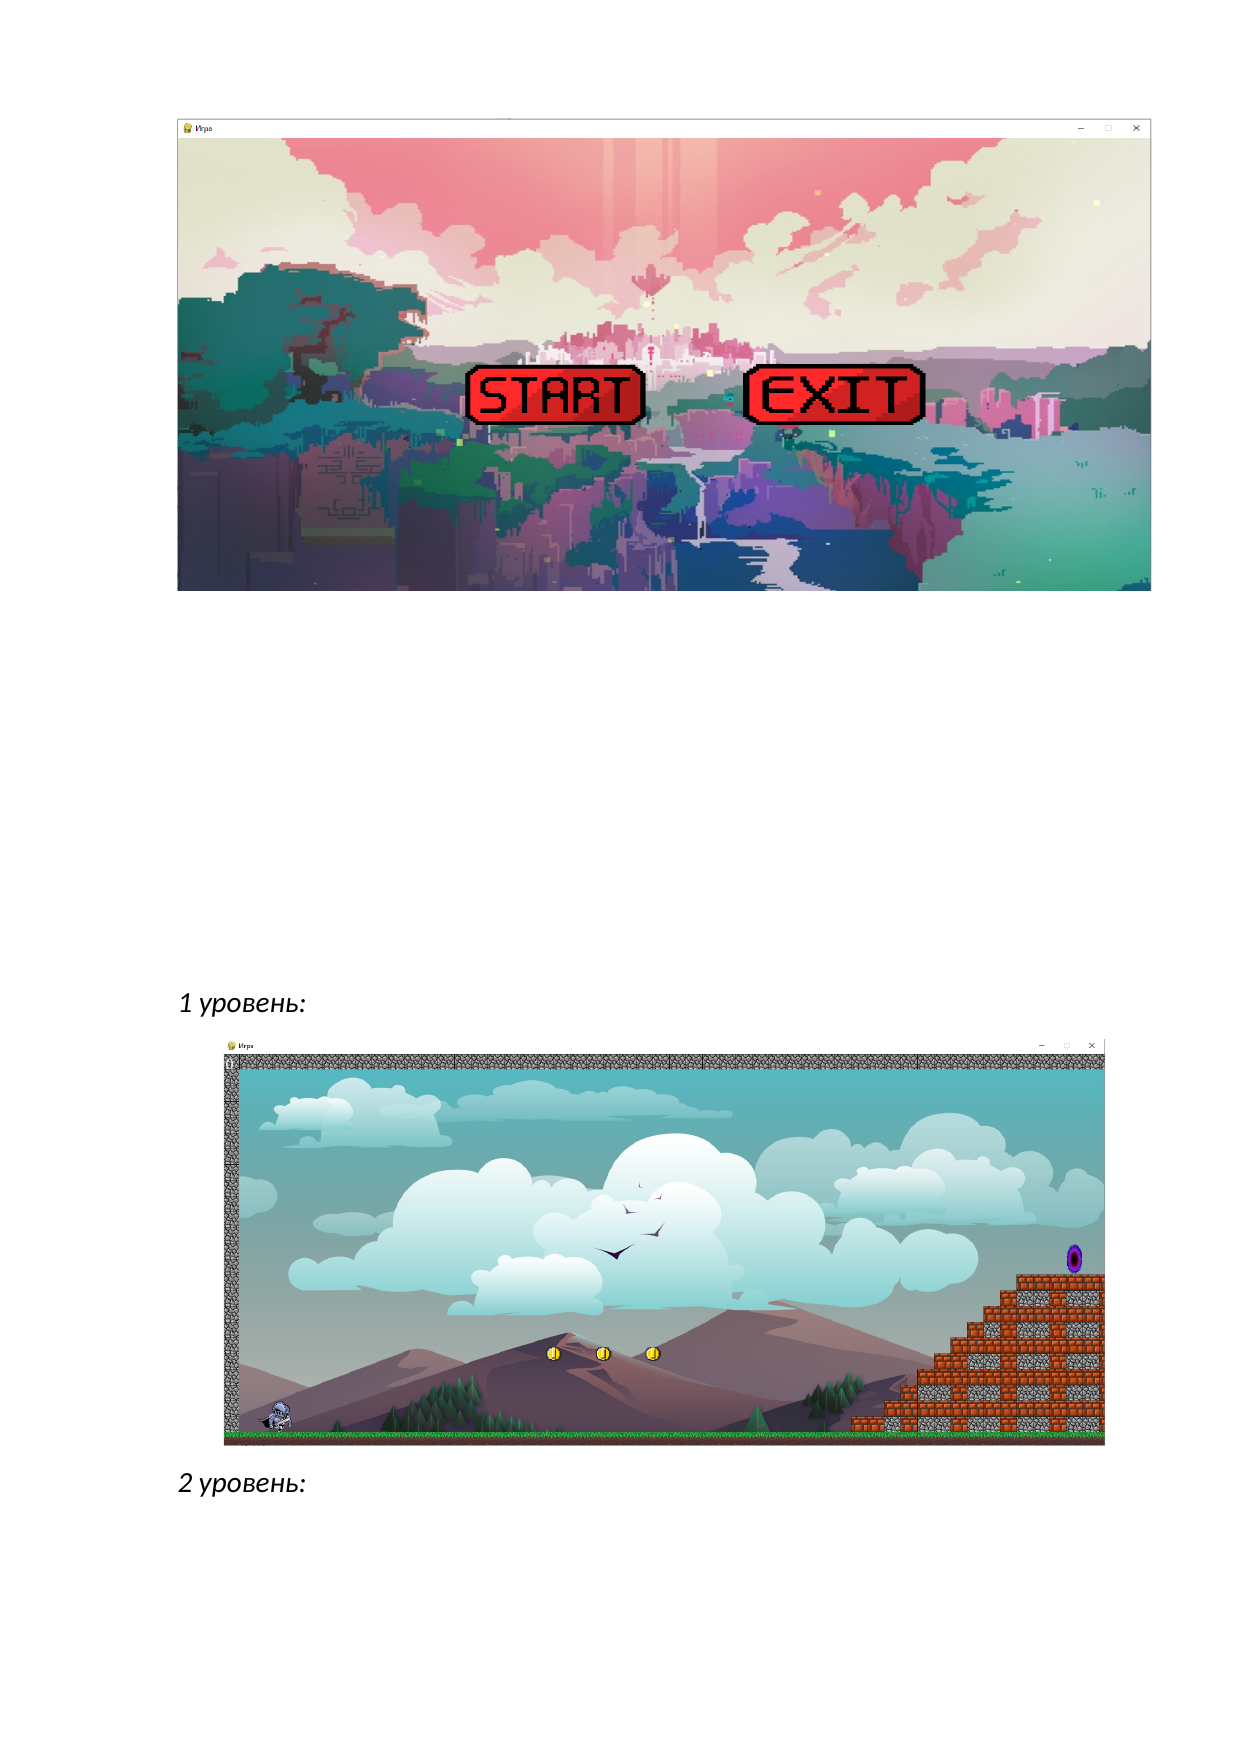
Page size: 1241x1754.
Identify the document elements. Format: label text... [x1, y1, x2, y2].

text 1 уровень: [177, 984, 1152, 1020]
text 2 уровень: [177, 1464, 1152, 1500]
picture [177, 118, 1152, 591]
picture [223, 1039, 1106, 1446]
